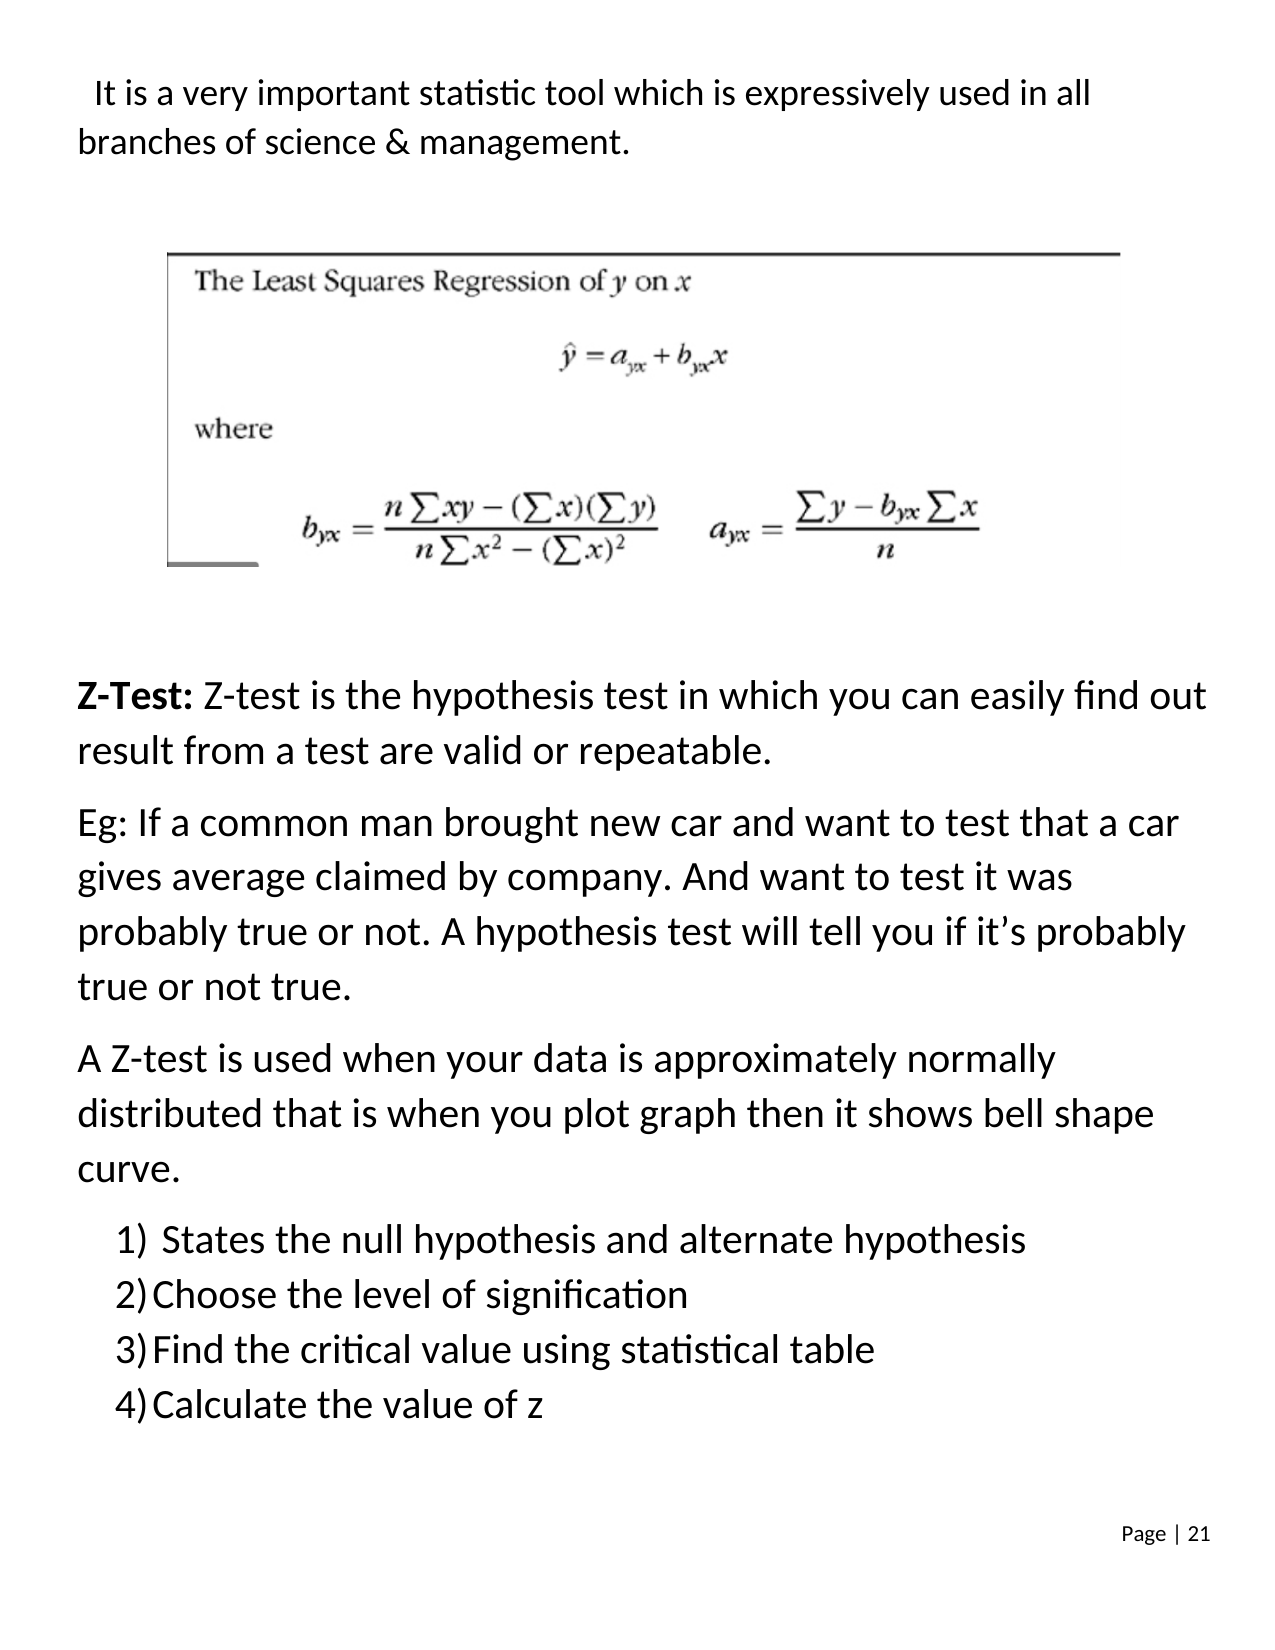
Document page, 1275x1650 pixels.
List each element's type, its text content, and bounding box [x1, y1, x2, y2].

picture [167, 252, 1121, 567]
list Calculate the value of z [114, 1378, 1210, 1429]
text A Z-test is used when your data is approximately normally distributed that is when you plot graph then it shows bell shape curve. [77, 1032, 1210, 1192]
list States the null hypothesis and alternate hypothesis [114, 1213, 1210, 1264]
list Choose the level of signification [114, 1268, 1210, 1319]
text Eg: If a common man brought new car and want to test that a car gives average claimed by company. And want to test it was probably true or not. A hypothesis test will tell you if it’s probably true or not true. [77, 796, 1210, 1011]
text Z-Test: Z-test is the hypothesis test in which you can easily find out result from a test are valid or repeatable. [77, 669, 1210, 775]
list Find the critical value using statistical table [114, 1323, 1210, 1374]
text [77, 69, 1210, 164]
